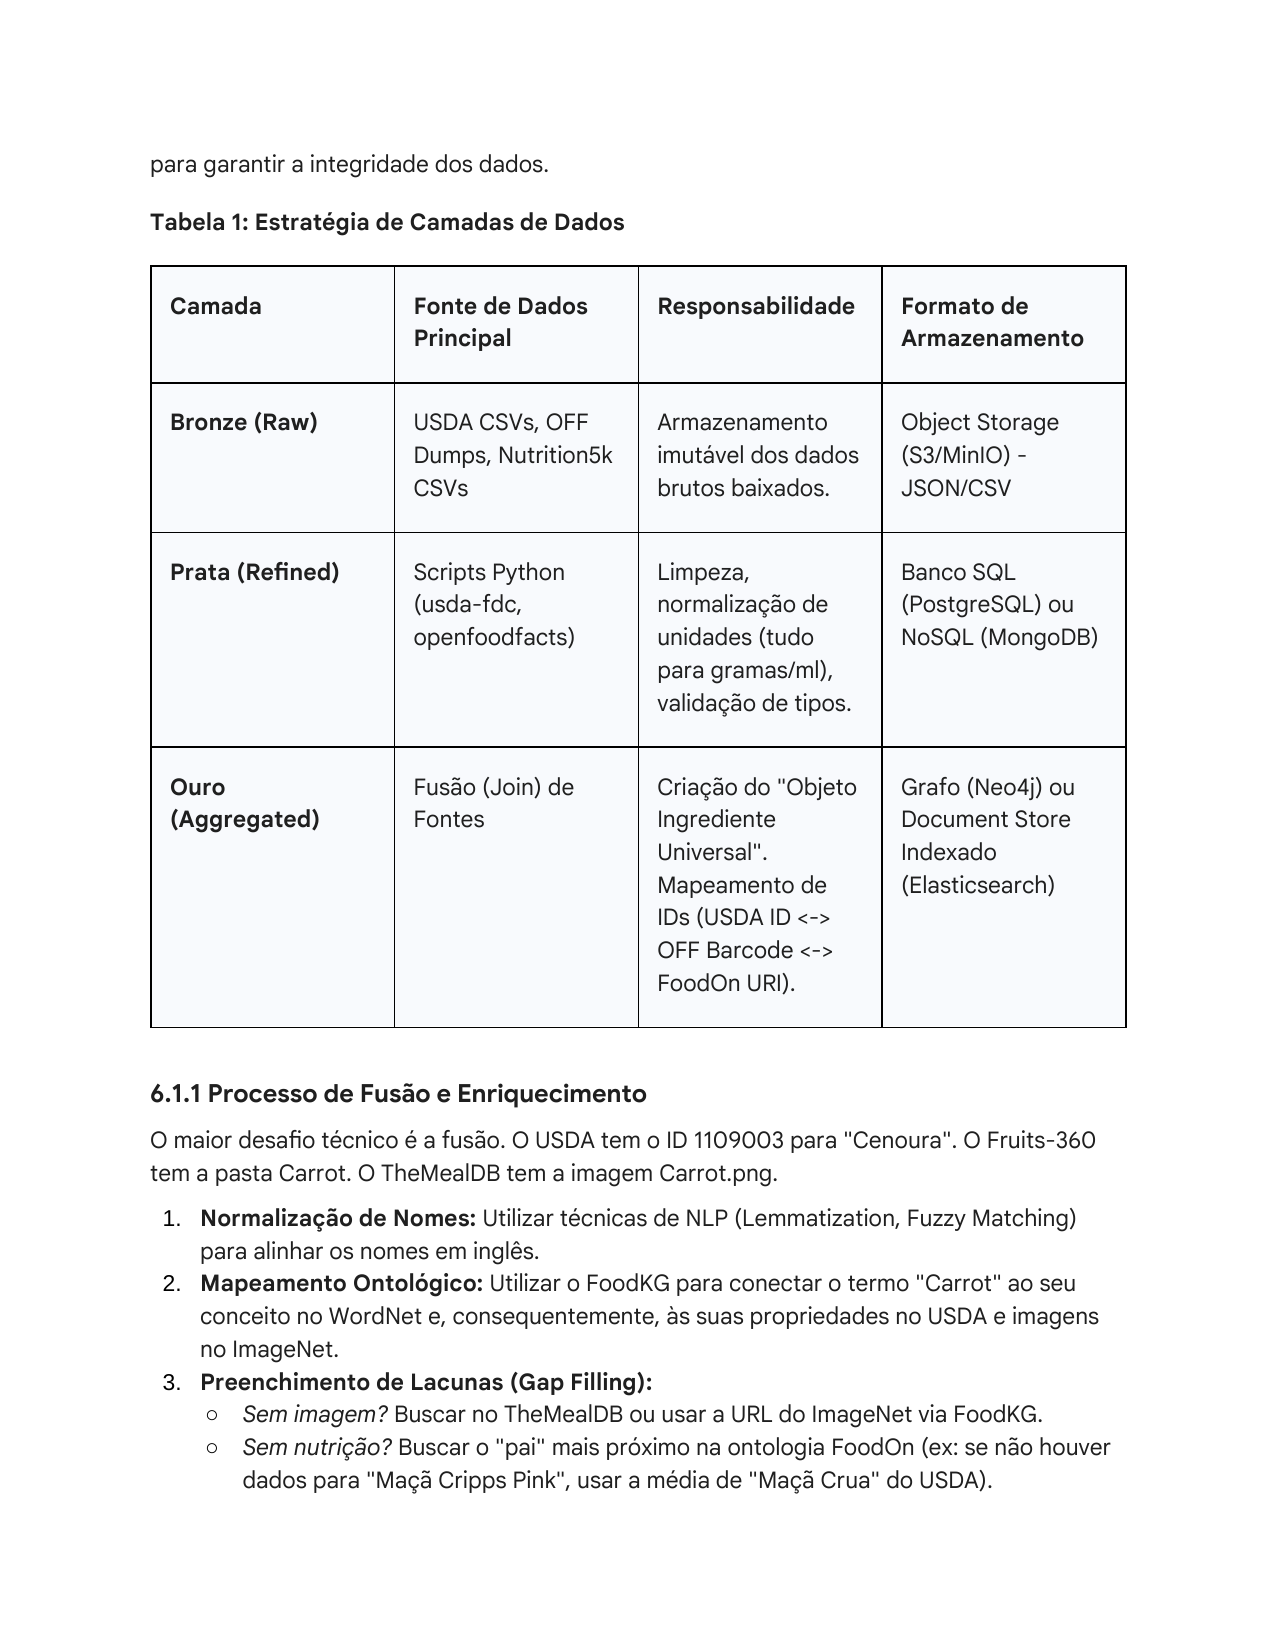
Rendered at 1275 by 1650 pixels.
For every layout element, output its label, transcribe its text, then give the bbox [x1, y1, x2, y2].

table_cell Armazenamento imutável dos dados brutos baixados. [639, 384, 881, 531]
list Sem nutrição? Buscar o "pai" mais próximo na ontologia FoodOn (ex: se não houver dados para "Maçã Cripps Pink", usar a média de "Maçã Crua" do USDA). [205, 1433, 1125, 1494]
table_cell Bronze (Raw) [152, 384, 394, 531]
text O maior desafio técnico é a fusão. O USDA tem o ID 1109003 para "Cenoura". O Fruits-360 tem a pasta Carrot. O TheMealDB tem a imagem Carrot.png. [150, 1126, 1125, 1188]
table_cell USDA CSVs, OFF Dumps, Nutrition5k CSVs [395, 384, 638, 531]
list Mapeamento Ontológico: Utilizar o FoodKG para conectar o termo "Carrot" ao seu conceito no WordNet e, consequentemente, às suas propriedades no USDA e imagens no ImageNet. [162, 1269, 1125, 1364]
table_cell Grafo (Neo4j) ou Document Store Indexado (Elasticsearch) [883, 748, 1125, 1026]
table_cell Object Storage (S3/MinIO) - JSON/CSV [883, 384, 1125, 531]
list Normalização de Nomes: Utilizar técnicas de NLP (Lemmatization, Fuzzy Matching) para alinhar os nomes em inglês. [162, 1204, 1125, 1266]
text Tabela 1: Estratégia de Camadas de Dados [150, 208, 1125, 236]
table_cell Prata (Refined) [152, 533, 394, 746]
table_header Camada [152, 267, 394, 382]
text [150, 150, 1125, 179]
table_cell Banco SQL (PostgreSQL) ou NoSQL (MongoDB) [883, 533, 1125, 746]
list Preenchimento de Lacunas (Gap Filling): [162, 1368, 1125, 1396]
table_cell Ouro (Aggregated) [152, 748, 394, 1026]
table_header Formato de Armazenamento [883, 267, 1125, 382]
table_cell Scripts Python (usda-fdc, openfoodfacts) [395, 533, 638, 746]
table_header Fonte de Dados Principal [395, 267, 638, 382]
table_cell Fusão (Join) de Fontes [395, 748, 638, 1026]
table_cell Criação do "Objeto Ingrediente Universal". Mapeamento de IDs (USDA ID <-> OFF Barcode <-> FoodOn URI). [639, 748, 881, 1026]
subtitle 6.1.1 Processo de Fusão e Enriquecimento [150, 1078, 1125, 1109]
table_cell Limpeza, normalização de unidades (tudo para gramas/ml), validação de tipos. [639, 533, 881, 746]
table_header Responsabilidade [639, 267, 881, 382]
list Sem imagem? Buscar no TheMealDB ou usar a URL do ImageNet via FoodKG. [205, 1400, 1125, 1429]
